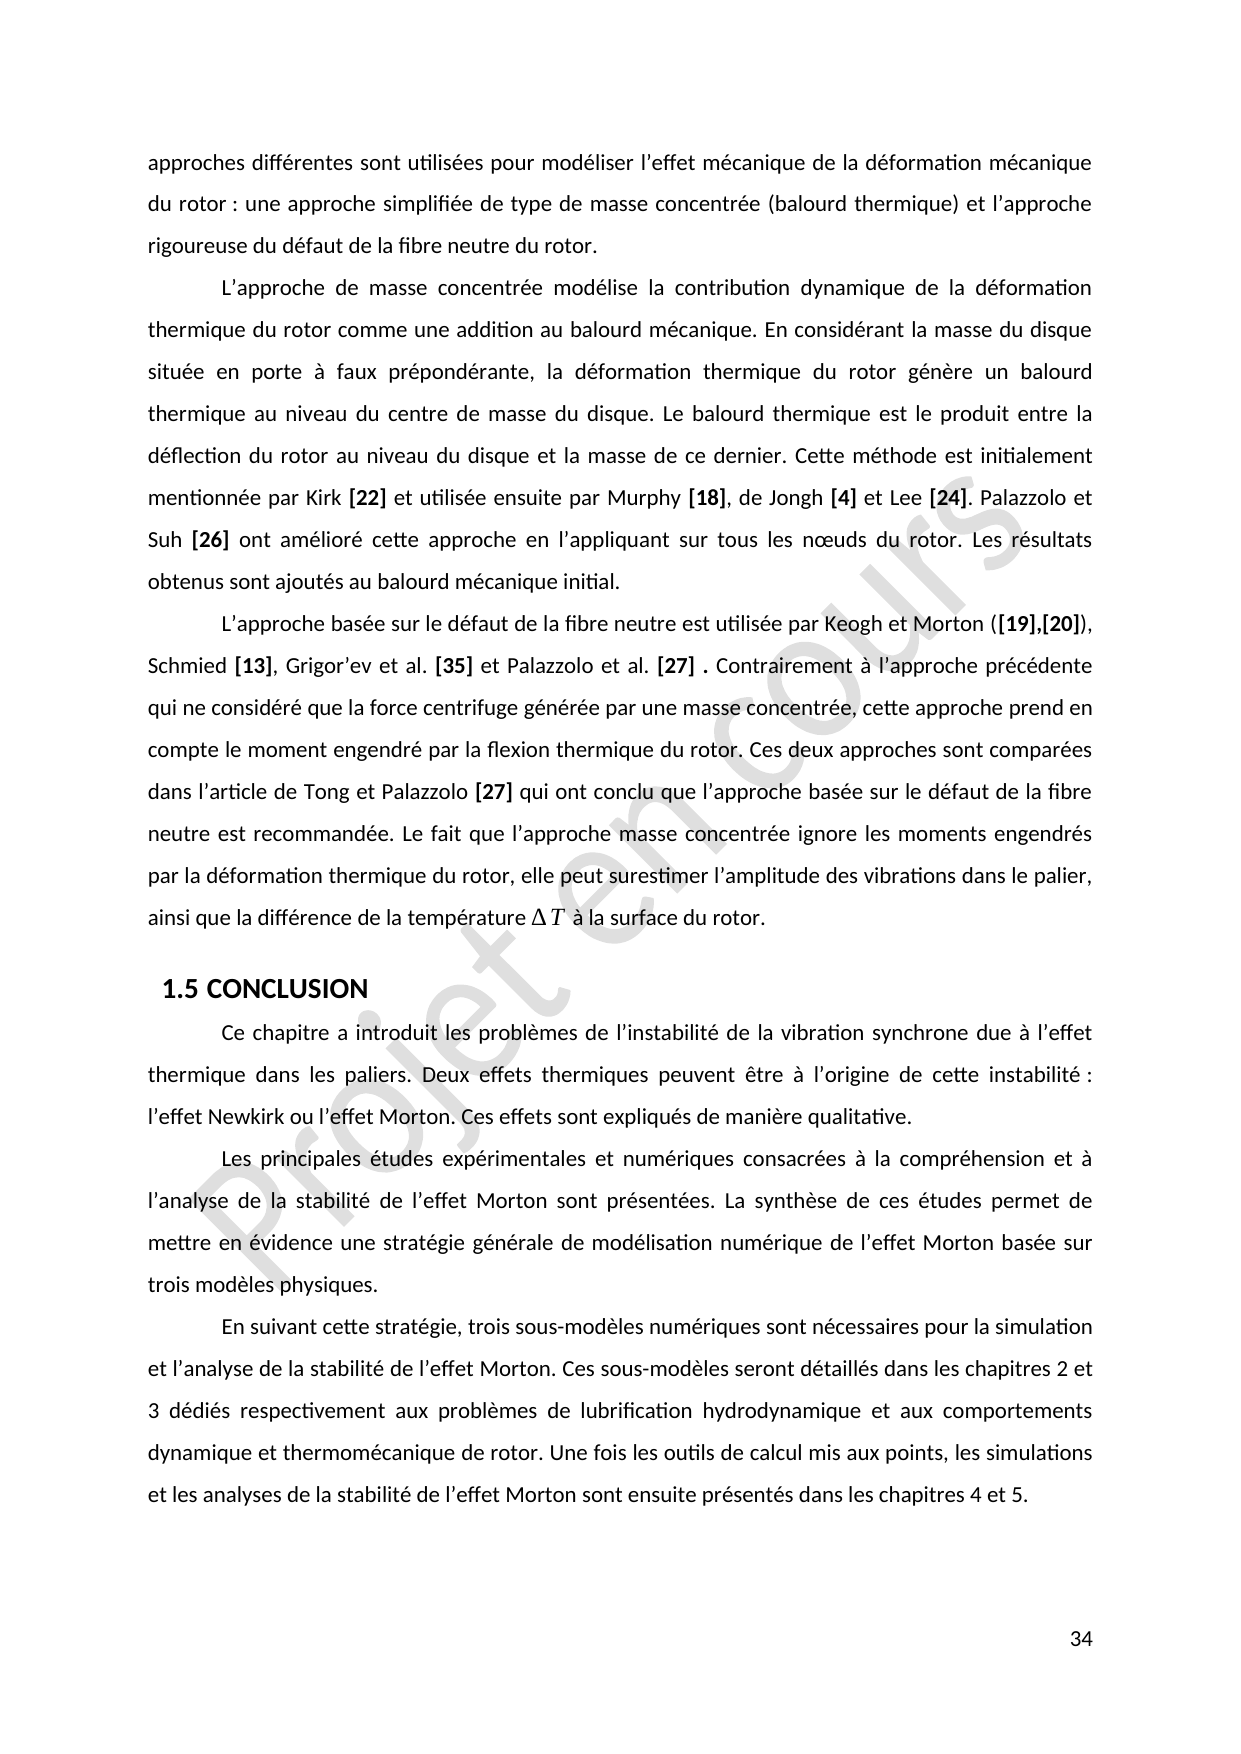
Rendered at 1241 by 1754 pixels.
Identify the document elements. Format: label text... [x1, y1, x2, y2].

text Ce chapitre a introduit les problèmes de l’instabilité de la vibration synchrone due à l’effet thermique dans les paliers. Deux effets thermiques peuvent être à l’origine de cette instabilité : l’effet Newkirk ou l’effet Morton. Ces effets sont expliqués de manière qualitative. [148, 1018, 1093, 1130]
text Les principales études expérimentales et numériques consacrées à la compréhension et à l’analyse de la stabilité de l’effet Morton sont présentées. La synthèse de ces études permet de mettre en évidence une stratégie générale de modélisation numérique de l’effet Morton basée sur trois modèles physiques. [148, 1144, 1093, 1298]
text En suivant cette stratégie, trois sous-modèles numériques sont nécessaires pour la simulation et l’analyse de la stabilité de l’effet Morton. Ces sous-modèles seront détaillés dans les chapitres 2 et 3 dédiés respectivement aux problèmes de lubrification hydrodynamique et aux comportements dynamique et thermomécanique de rotor. Une fois les outils de calcul mis aux points, les simulations et les analyses de la stabilité de l’effet Morton sont ensuite présentés dans les chapitres 4 et 5. [148, 1312, 1093, 1508]
text L’approche de masse concentrée modélise la contribution dynamique de la déformation thermique du rotor comme une addition au balourd mécanique. En considérant la masse du disque située en porte à faux prépondérante, la déformation thermique du rotor génère un balourd thermique au niveau du centre de masse du disque. Le balourd thermique est le produit entre la déflection du rotor au niveau du disque et la masse de ce dernier. Cette méthode est initialement mentionnée par Kirk [22] et utilisée ensuite par Murphy [18], de Jongh [4] et Lee [24]. Palazzolo et Suh [26] ont amélioré cette approche en l’appliquant sur tous les nœuds du rotor. Les résultats obtenus sont ajoutés au balourd mécanique initial. [148, 273, 1093, 595]
subtitle Conclusion [161, 970, 1093, 1006]
text L’approche basée sur le défaut de la fibre neutre est utilisée par Keogh et Morton ([19],[20]), Schmied [13], Grigor’ev et al. [35] et Palazzolo et al. [27] . Contrairement à l’approche précédente qui ne considéré que la force centrifuge générée par une masse concentrée, cette approche prend en compte le moment engendré par la flexion thermique du rotor. Ces deux approches sont comparées dans l’article de Tong et Palazzolo [27] qui ont conclu que l’approche basée sur le défaut de la fibre neutre est recommandée. Le fait que l’approche masse concentrée ignore les moments engendrés par la déformation thermique du rotor, elle peut surestimer l’amplitude des vibrations dans le palier, ainsi que la différence de la température à la surface du rotor. [148, 609, 1093, 931]
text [148, 148, 1093, 259]
